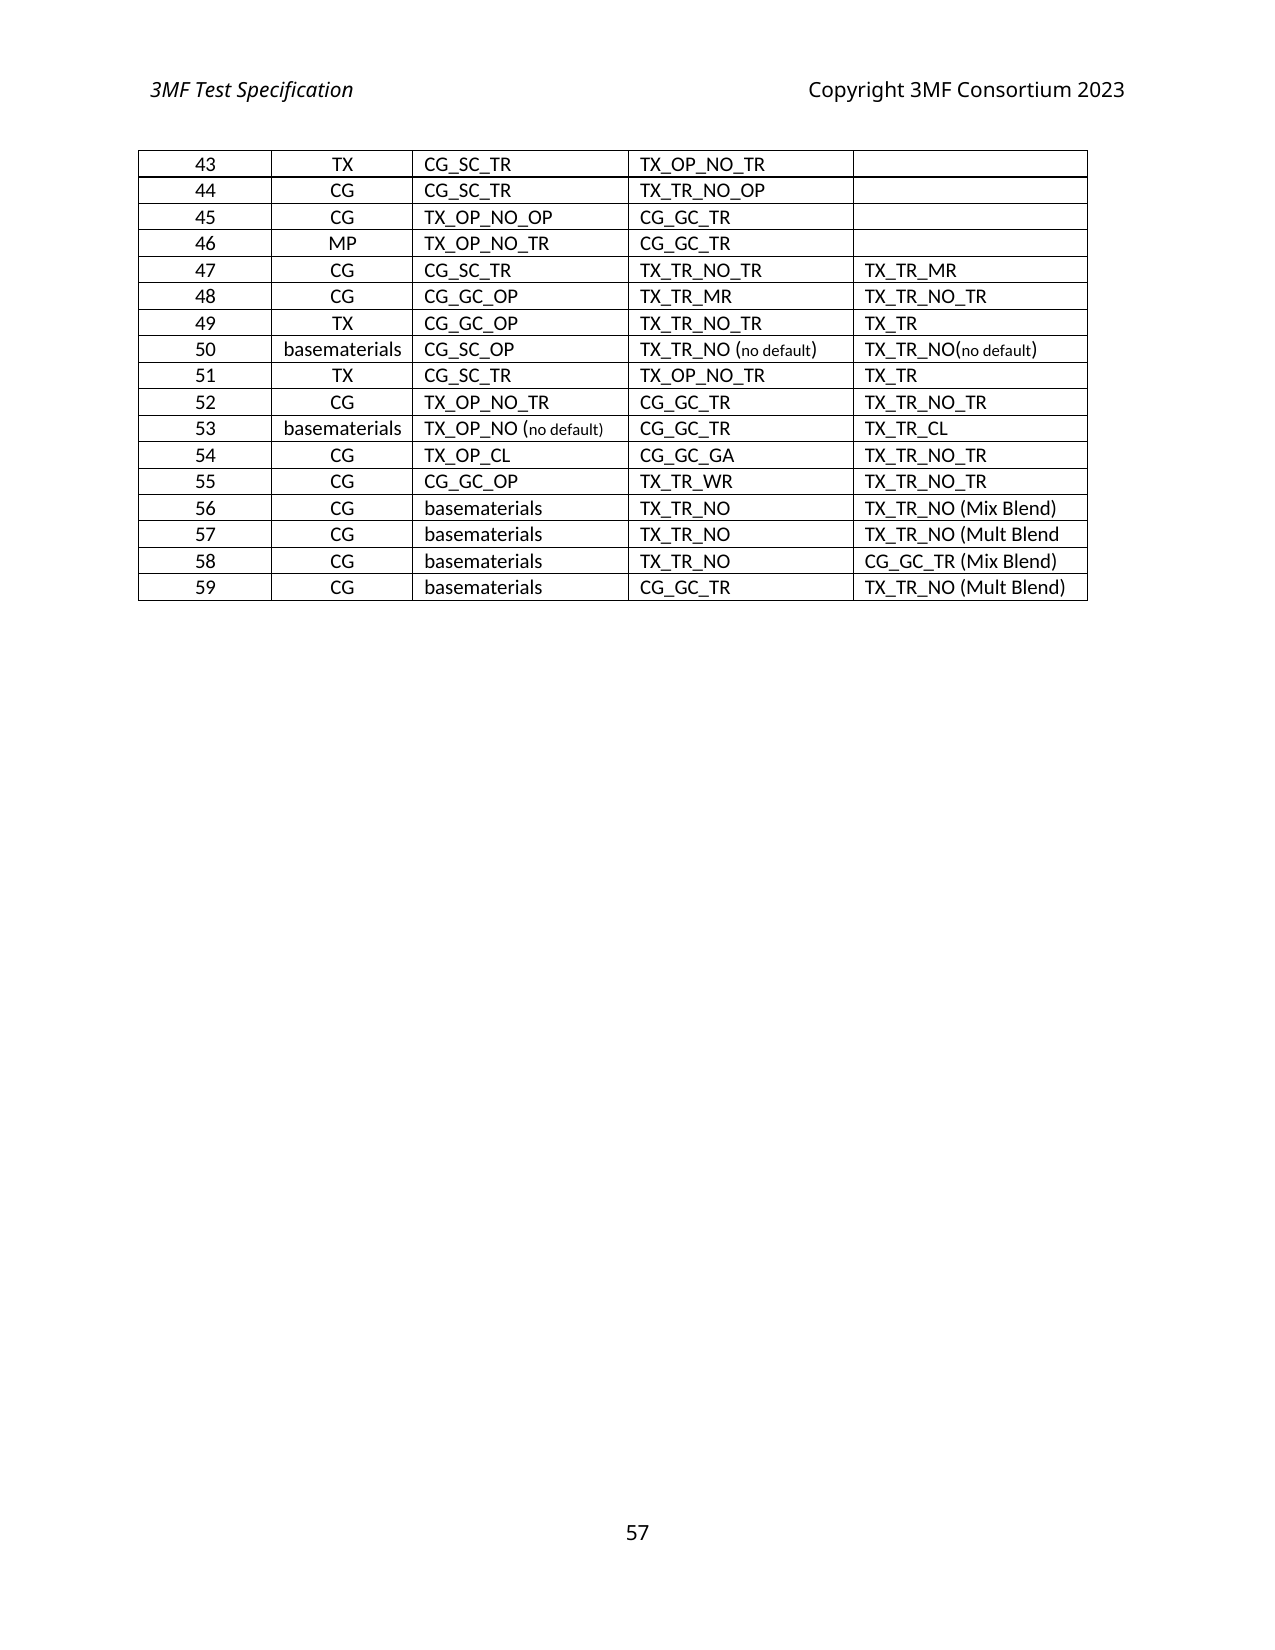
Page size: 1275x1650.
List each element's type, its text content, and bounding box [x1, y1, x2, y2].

table_cell CG_GC_OP [413, 283, 628, 309]
table_cell CG_GC_OP [413, 469, 628, 494]
table_cell CG_GC_TR [629, 389, 853, 414]
table_cell TX_OP_NO_TR [629, 151, 853, 176]
table_cell 51 [139, 363, 271, 388]
table_cell TX_OP_NO_OP [413, 204, 628, 229]
table_cell CG_GC_GA [629, 442, 853, 467]
table_cell TX_TR_NO [629, 495, 853, 520]
table_cell 43 [139, 151, 271, 176]
table_cell CG [272, 469, 412, 494]
table_cell CG_GC_TR [629, 204, 853, 229]
table_cell TX [272, 151, 412, 176]
table_cell 55 [139, 469, 271, 494]
table_cell [854, 204, 1087, 229]
table_cell CG [272, 574, 412, 600]
table_cell TX_TR_MR [854, 257, 1087, 282]
table_cell CG_GC_TR [629, 416, 853, 441]
table_cell CG [272, 178, 412, 203]
table_cell CG_SC_TR [413, 178, 628, 203]
table_cell TX_TR_NO_OP [629, 178, 853, 203]
table_cell 48 [139, 283, 271, 309]
table_cell 59 [139, 574, 271, 600]
table_cell TX_TR_NO_TR [854, 283, 1087, 309]
table_cell basematerials [272, 416, 412, 441]
table_cell CG [272, 442, 412, 467]
table_cell TX [272, 363, 412, 388]
table_cell 44 [139, 178, 271, 203]
table_cell 52 [139, 389, 271, 414]
table_cell 57 [139, 521, 271, 547]
table_cell CG_GC_TR [629, 230, 853, 256]
table_cell 56 [139, 495, 271, 520]
table_cell MP [272, 230, 412, 256]
table_cell 50 [139, 336, 271, 362]
table_cell TX_OP_NO_TR [629, 363, 853, 388]
table_cell CG_GC_OP [413, 310, 628, 335]
table_cell TX_TR_NO [629, 521, 853, 547]
table_cell 46 [139, 230, 271, 256]
table_cell TX_TR [854, 363, 1087, 388]
table_cell TX_OP_NO_TR [413, 230, 628, 256]
table_cell CG_SC_TR [413, 363, 628, 388]
table_cell TX_TR_NO_TR [854, 389, 1087, 414]
table_cell CG [272, 204, 412, 229]
table_cell CG_GC_TR [629, 574, 853, 600]
table_cell CG [272, 389, 412, 414]
table_cell 45 [139, 204, 271, 229]
table_cell basematerials [413, 574, 628, 600]
table_cell TX_OP_NO (no default) [413, 416, 628, 441]
table_cell 49 [139, 310, 271, 335]
table_cell CG [272, 257, 412, 282]
table_cell CG [272, 495, 412, 520]
table_cell TX_TR_NO_TR [854, 469, 1087, 494]
table_cell CG_GC_TR (Mix Blend) [854, 548, 1087, 573]
table_cell TX_TR_NO (no default) [629, 336, 853, 362]
table_cell TX [272, 310, 412, 335]
table_cell CG [272, 548, 412, 573]
table_cell basematerials [413, 495, 628, 520]
table_cell [854, 230, 1087, 256]
table_cell CG_SC_OP [413, 336, 628, 362]
table_cell 54 [139, 442, 271, 467]
table_cell TX_TR_CL [854, 416, 1087, 441]
table_cell [854, 178, 1087, 203]
table_cell basematerials [413, 548, 628, 573]
table_cell CG [272, 283, 412, 309]
table_cell TX_TR_NO (Mix Blend) [854, 495, 1087, 520]
table_cell CG_SC_TR [413, 257, 628, 282]
table_cell 58 [139, 548, 271, 573]
table_cell TX_TR_NO_TR [629, 310, 853, 335]
table_cell TX_TR_NO(no default) [854, 336, 1087, 362]
table_cell TX_OP_NO_TR [413, 389, 628, 414]
table_cell TX_TR_NO_TR [629, 257, 853, 282]
table_cell 47 [139, 257, 271, 282]
table_cell basematerials [413, 521, 628, 547]
table_cell [854, 151, 1087, 176]
table_cell TX_OP_CL [413, 442, 628, 467]
table_cell TX_TR_NO [629, 548, 853, 573]
table_cell 53 [139, 416, 271, 441]
table_cell TX_TR_NO (Mult Blend [854, 521, 1087, 547]
table_cell TX_TR [854, 310, 1087, 335]
table_cell basematerials [272, 336, 412, 362]
table_cell TX_TR_NO (Mult Blend) [854, 574, 1087, 600]
table_cell TX_TR_WR [629, 469, 853, 494]
table_cell CG_SC_TR [413, 151, 628, 176]
table_cell TX_TR_NO_TR [854, 442, 1087, 467]
table_cell CG [272, 521, 412, 547]
table_cell TX_TR_MR [629, 283, 853, 309]
